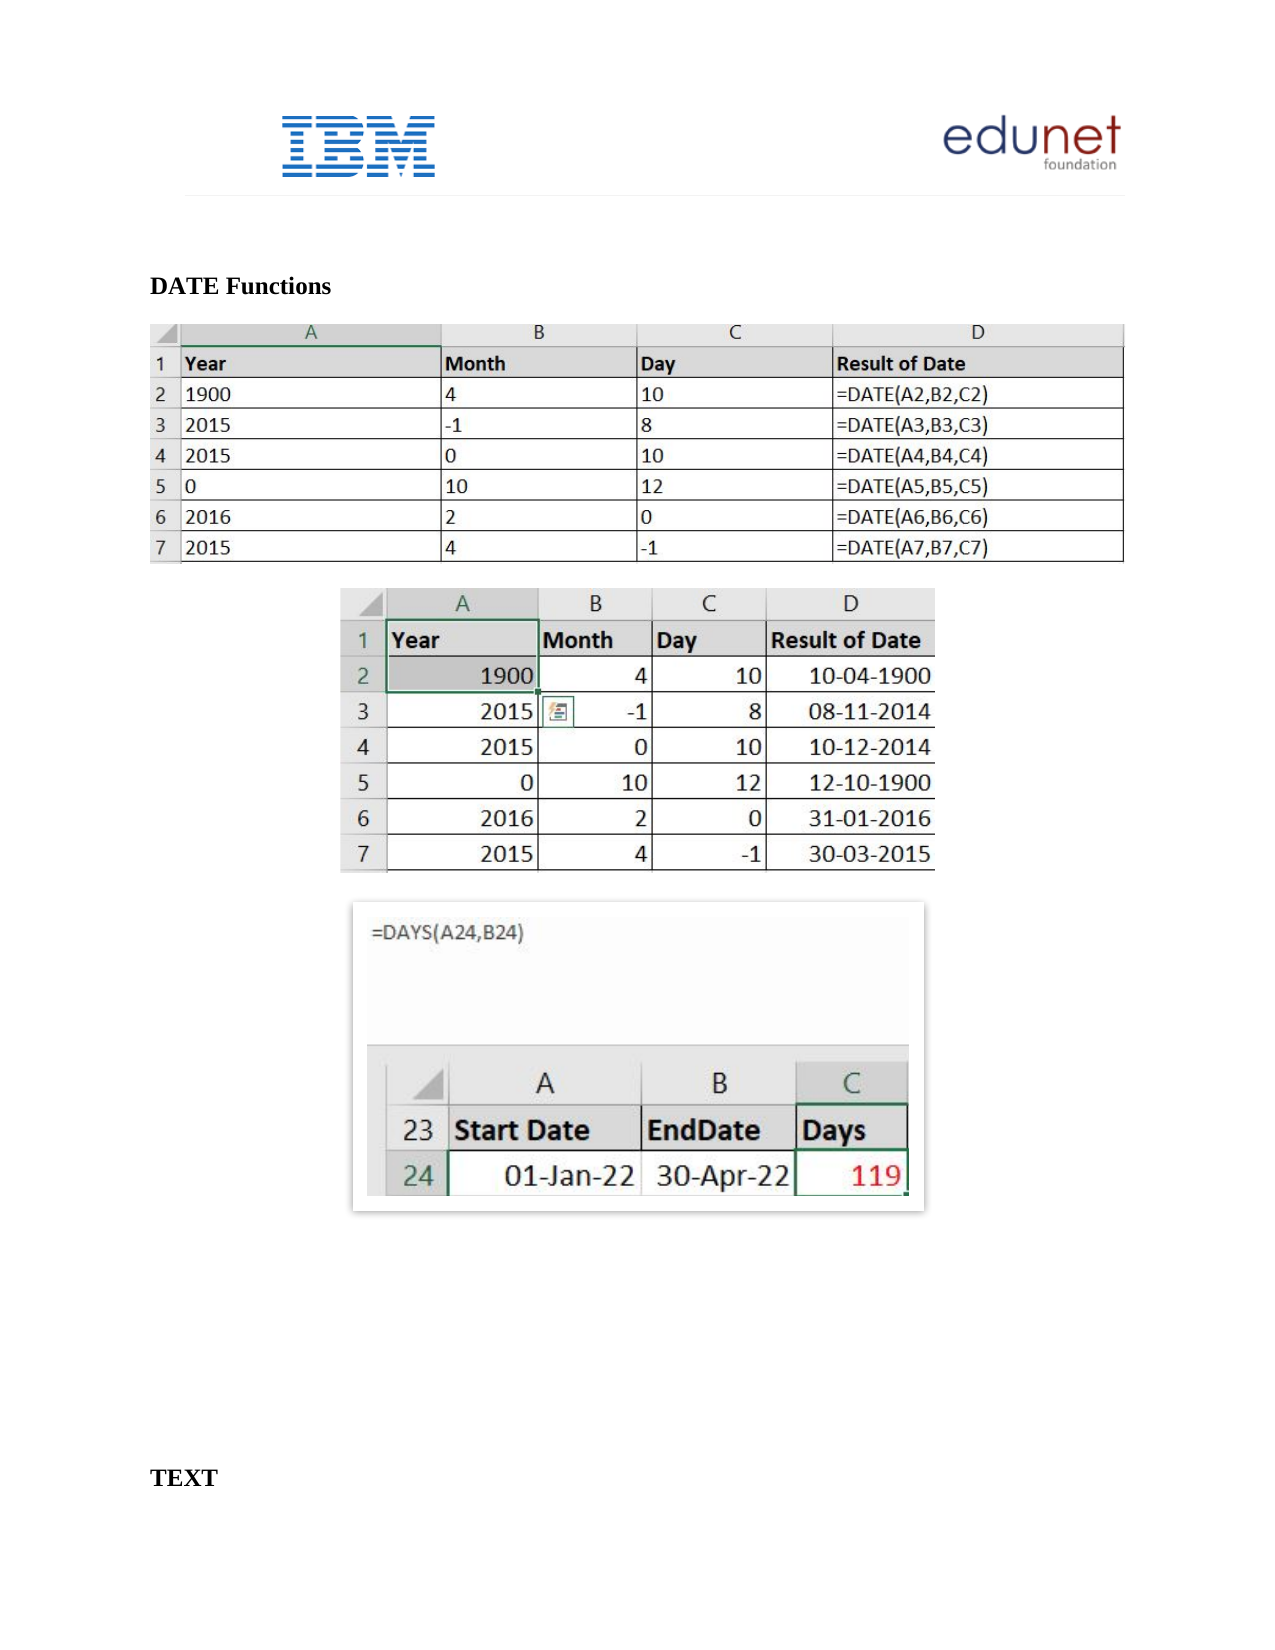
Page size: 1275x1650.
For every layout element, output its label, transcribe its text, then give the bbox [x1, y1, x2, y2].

text TEXT [150, 1463, 1125, 1492]
picture [367, 917, 909, 1196]
text DATE Functions [150, 271, 1125, 300]
picture [282, 116, 435, 177]
picture [941, 105, 1125, 177]
picture [340, 588, 935, 873]
picture [150, 324, 1125, 564]
